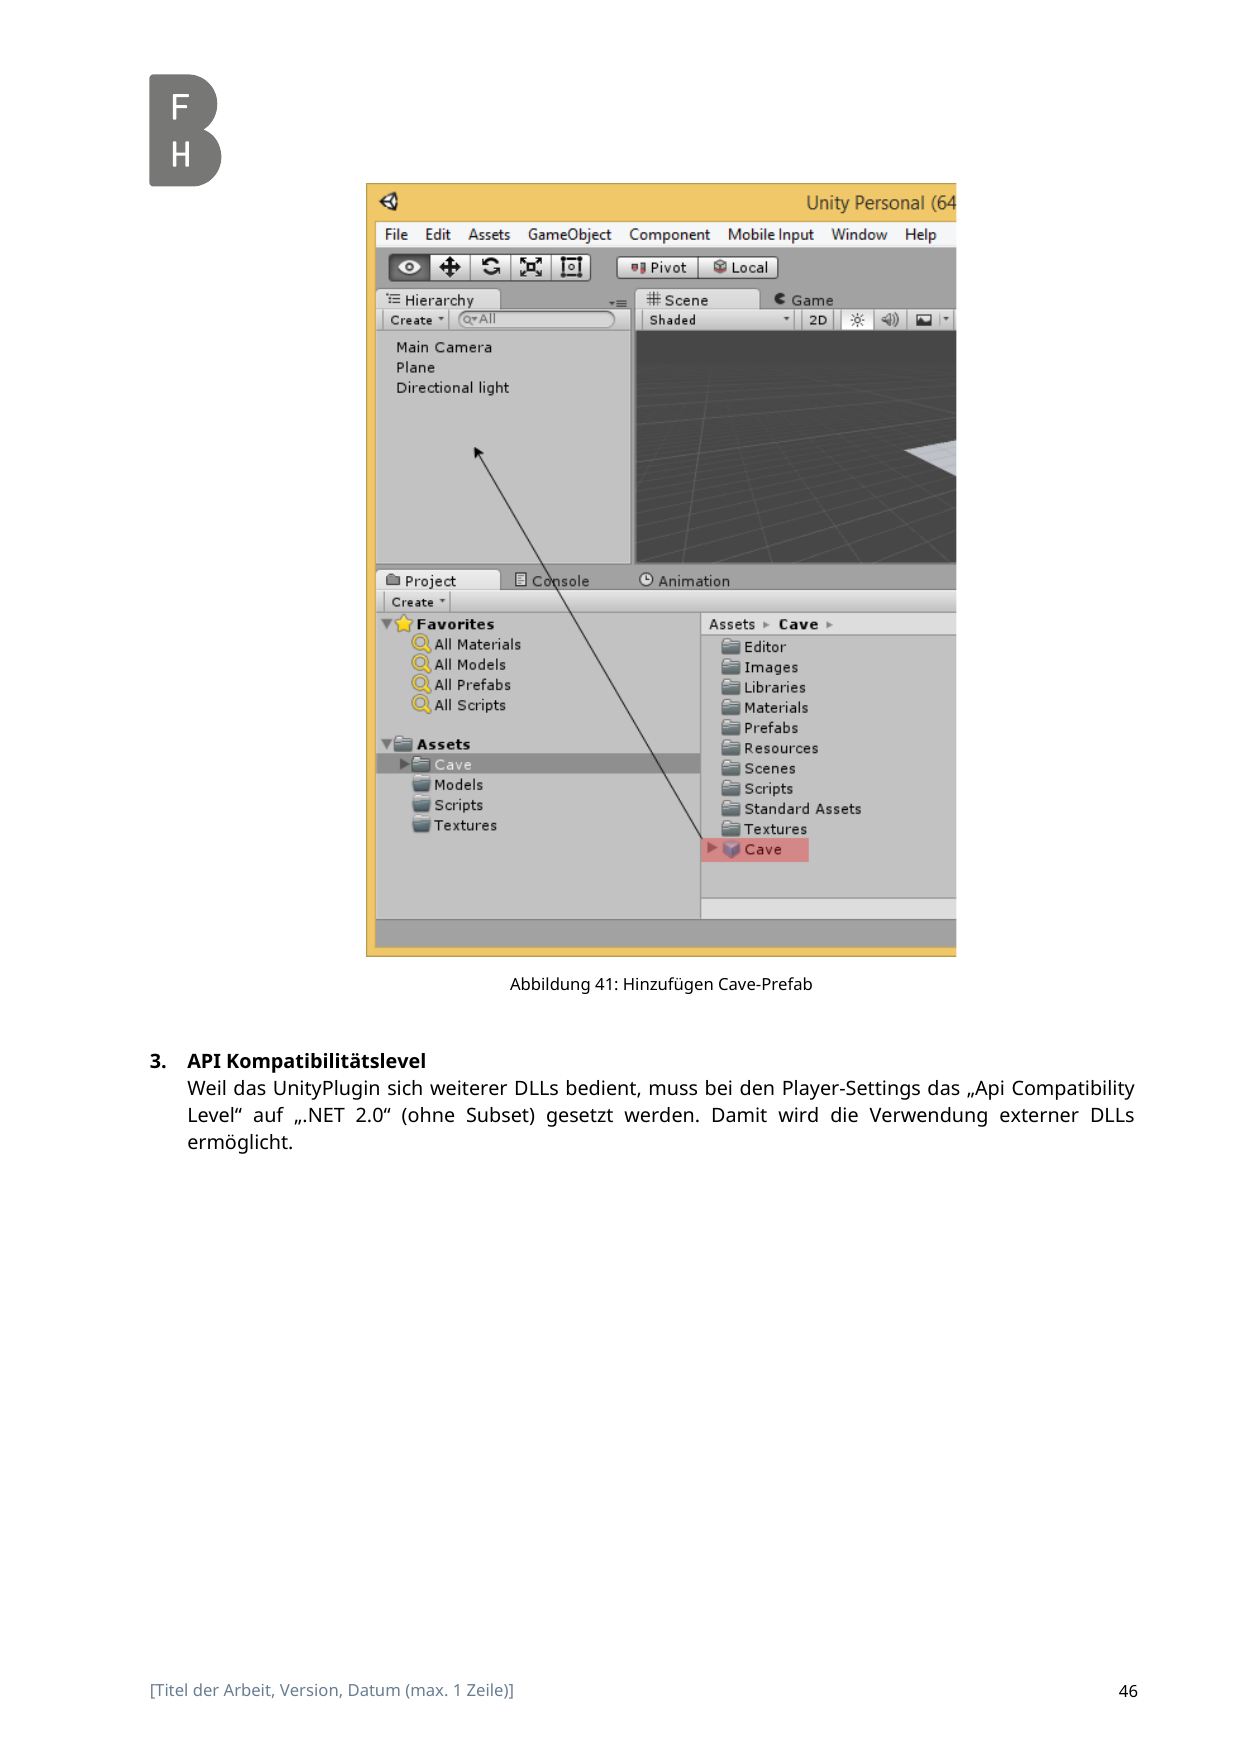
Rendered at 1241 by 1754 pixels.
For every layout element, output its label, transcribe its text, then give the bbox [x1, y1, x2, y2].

list Weil das UnityPlugin sich weiterer DLLs bedient, muss bei den Player-Settings das „Api Compatibility Level“ auf „.NET 2.0“ (ohne Subset) gesetzt werden. Damit wird die Verwendung externer DLLs ermöglicht. [187, 1074, 1136, 1155]
picture [366, 183, 957, 957]
text Abbildung 41: Hinzufügen Cave-Prefab [187, 969, 1136, 995]
list API Kompatibilitätslevel [149, 1047, 1136, 1074]
